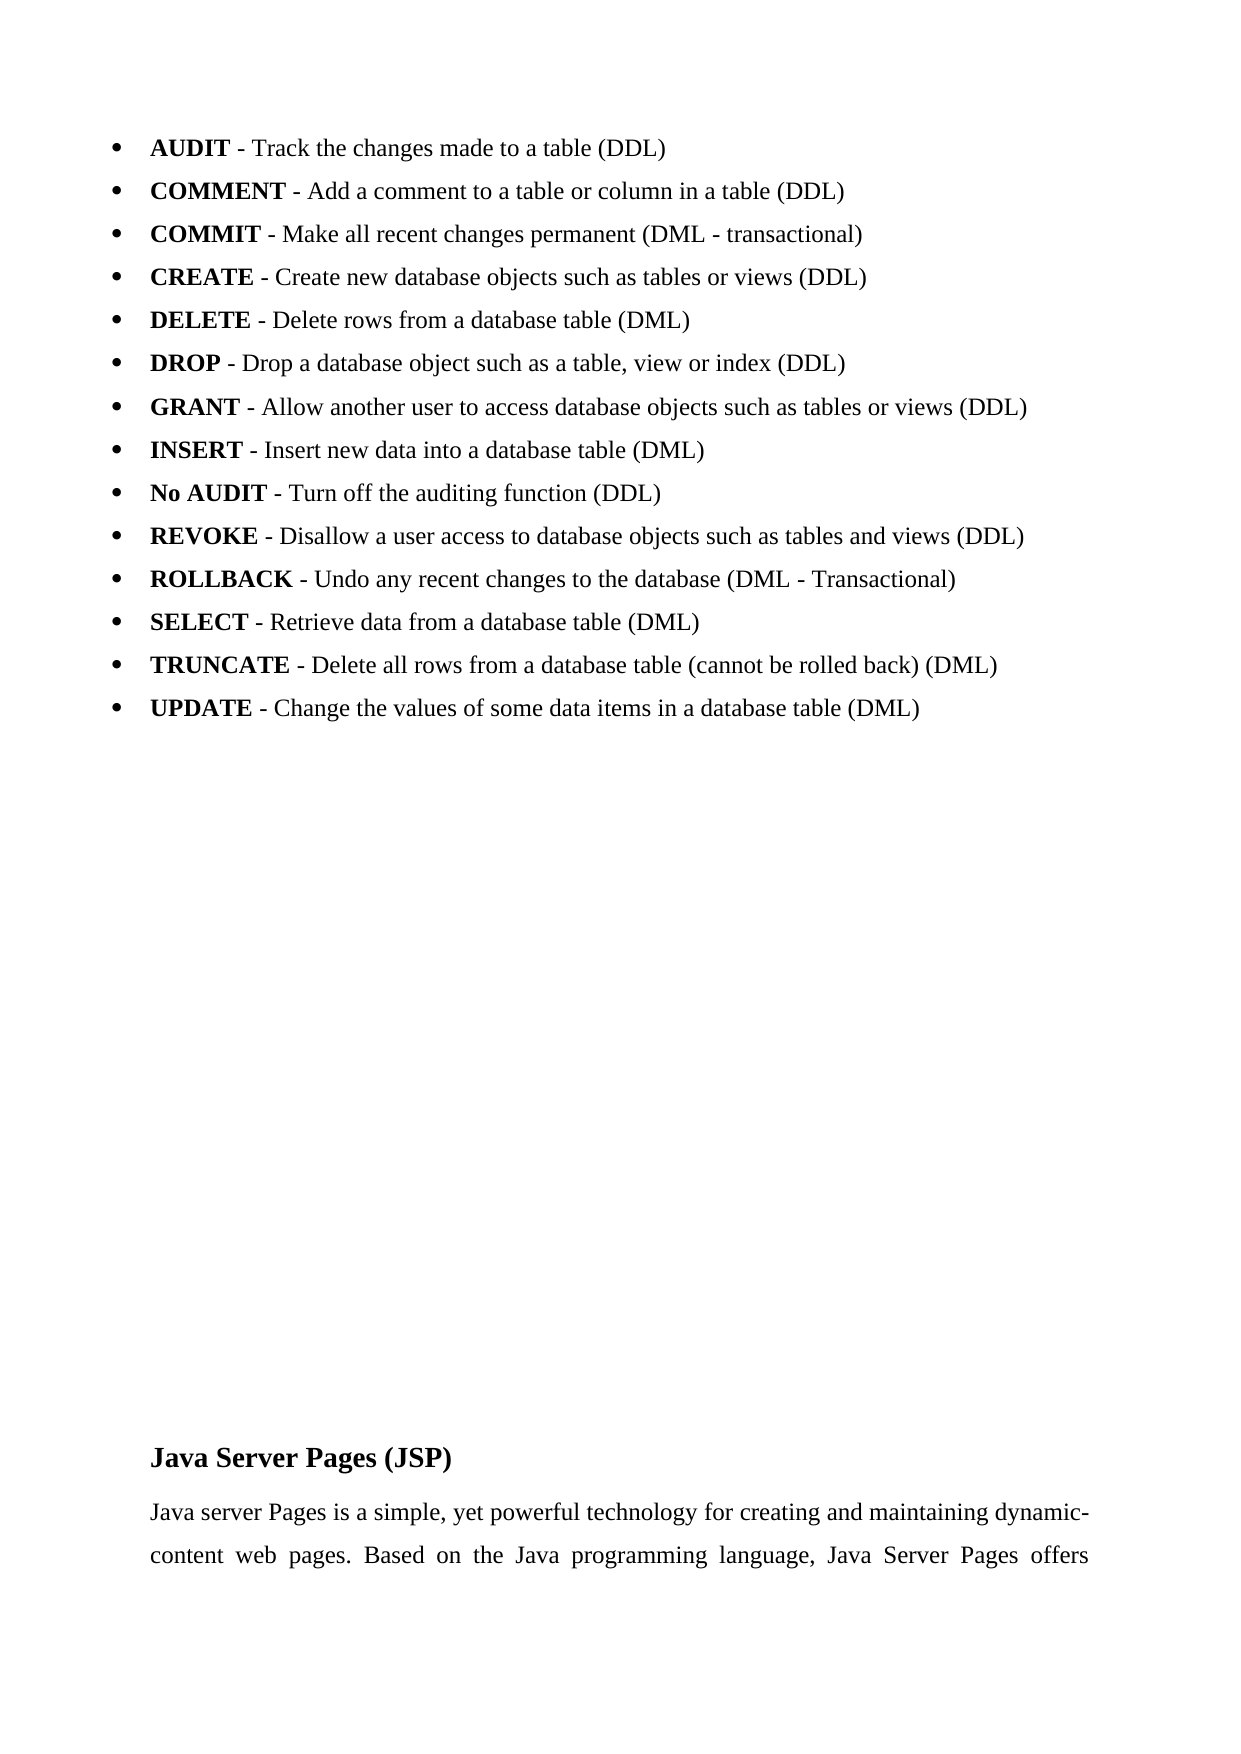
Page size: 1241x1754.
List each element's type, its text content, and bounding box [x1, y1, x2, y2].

list AUDIT - Track the changes made to a table (DDL) [112, 133, 1090, 162]
list COMMENT - Add a comment to a table or column in a table (DDL) [112, 176, 1090, 205]
list No AUDIT - Turn off the auditing function (DDL) [112, 478, 1090, 507]
list SELECT - Retrieve data from a database table (DML) [112, 607, 1090, 636]
list COMMIT - Make all recent changes permanent (DML - transactional) [112, 219, 1090, 248]
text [150, 1497, 1090, 1569]
list ROLLBACK - Undo any recent changes to the database (DML - Transactional) [112, 564, 1090, 593]
list UPDATE - Change the values of some data items in a database table (DML) [112, 693, 1090, 722]
list GRANT - Allow another user to access database objects such as tables or views (DDL) [112, 392, 1090, 420]
list INSERT - Insert new data into a database table (DML) [112, 435, 1090, 463]
list DELETE - Delete rows from a database table (DML) [112, 305, 1090, 334]
subtitle Java Server Pages (JSP) [150, 1440, 1090, 1474]
list REVOKE - Disallow a user access to database objects such as tables and views (DDL) [112, 521, 1090, 550]
list TRUNCATE - Delete all rows from a database table (cannot be rolled back) (DML) [112, 650, 1090, 679]
list DROP - Drop a database object such as a table, view or index (DDL) [112, 348, 1090, 377]
list CREATE - Create new database objects such as tables or views (DDL) [112, 262, 1090, 291]
